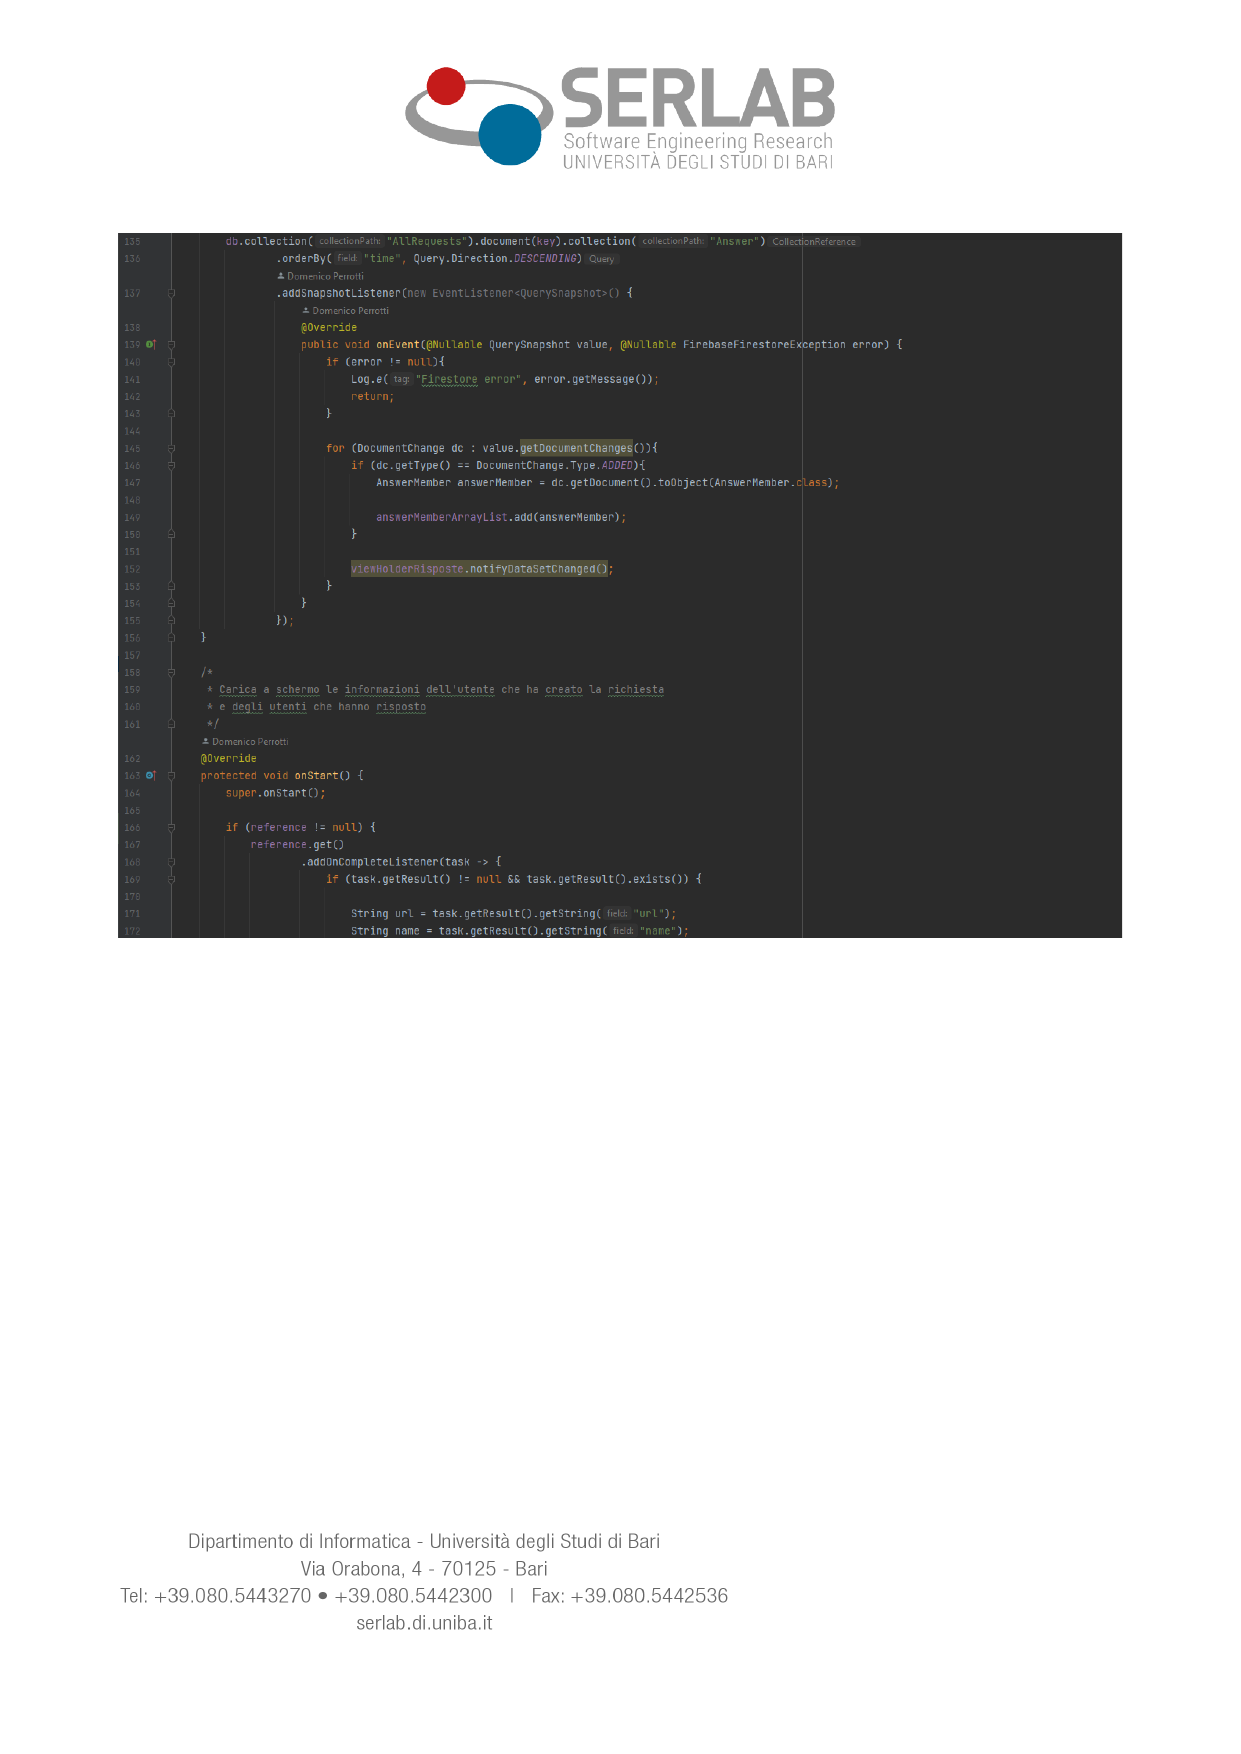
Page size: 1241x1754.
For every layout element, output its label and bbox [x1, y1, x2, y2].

picture [400, 65, 840, 171]
picture [118, 233, 1123, 938]
picture [118, 1531, 730, 1636]
